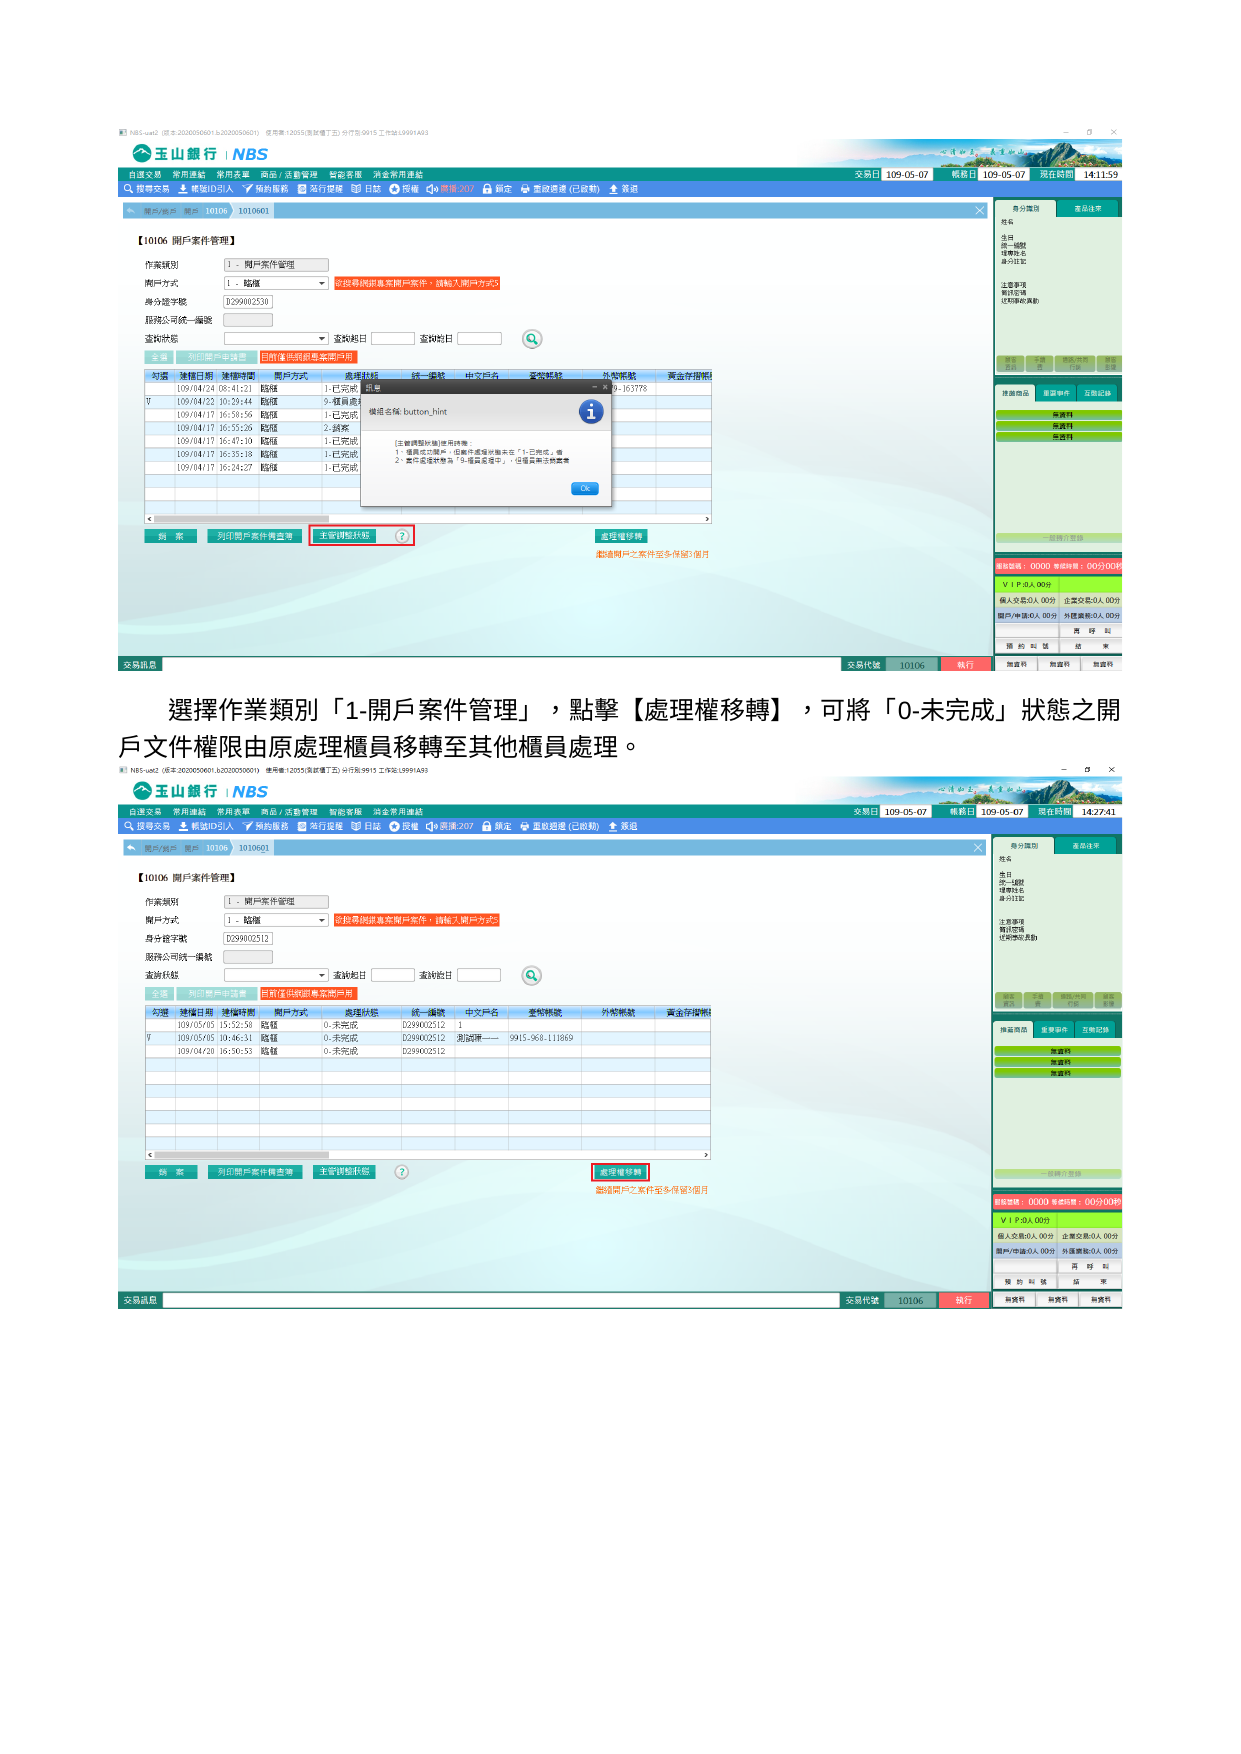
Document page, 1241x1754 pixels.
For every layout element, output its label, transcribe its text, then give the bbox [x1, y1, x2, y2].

picture [118, 127, 1123, 671]
picture [118, 764, 1123, 1309]
text 選擇作業類別「1-開戶案件管理」，點擊【處理權移轉】，可將「0-未完成」狀態之開戶文件權限由原處理櫃員移轉至其他櫃員處理。 [118, 689, 1122, 764]
